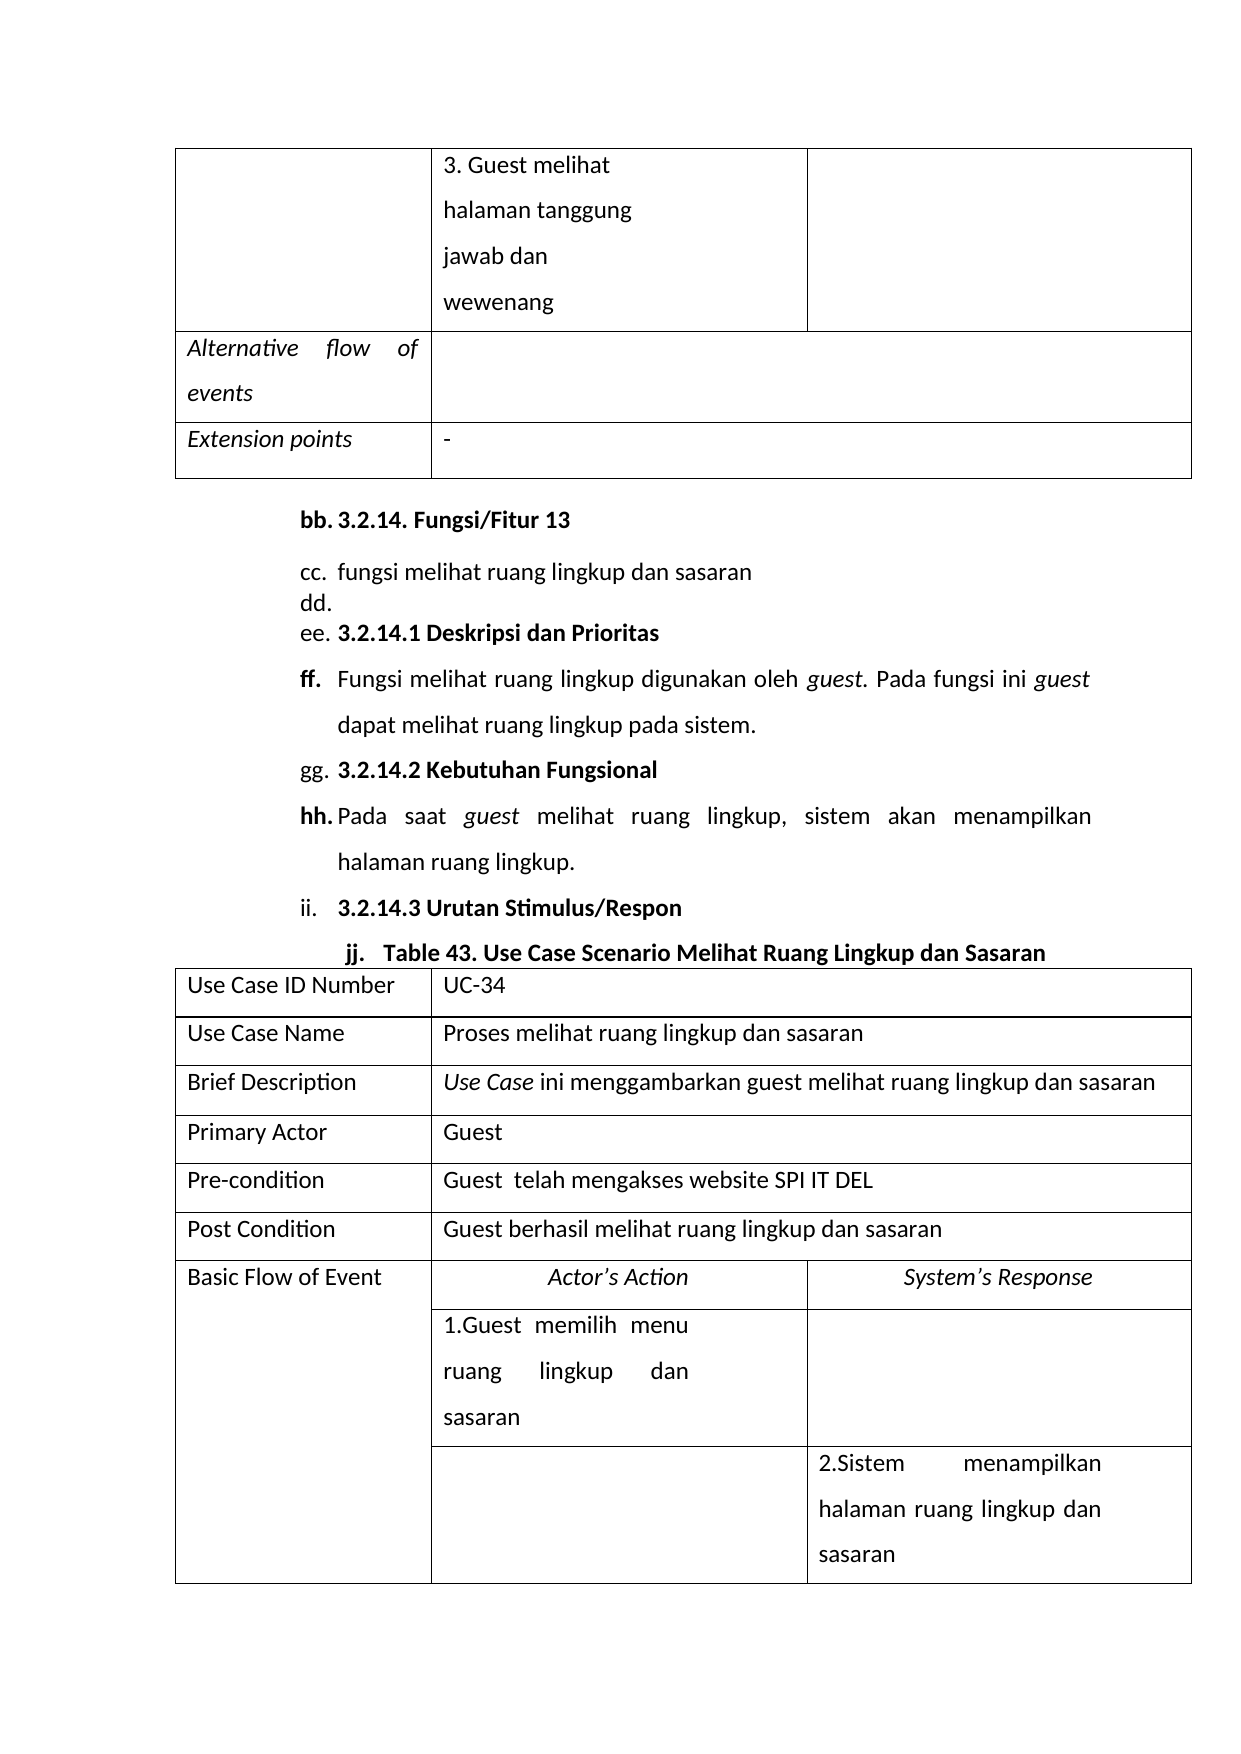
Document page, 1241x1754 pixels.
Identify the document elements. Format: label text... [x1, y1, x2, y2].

table_cell Pre-condition [176, 1164, 431, 1212]
table_cell Guest telah mengakses website SPI IT DEL [432, 1164, 1191, 1212]
list 3.2.14.1 Deskripsi dan Prioritas [300, 617, 1092, 648]
table_cell Alternative flow of events [176, 332, 431, 422]
list Pada saat guest melihat ruang lingkup, sistem akan menampilkan halaman ruang lingkup. [300, 800, 1092, 877]
table_cell 2.Sistem menampilkan halaman ruang lingkup dan sasaran [808, 1447, 1191, 1583]
list 3.2.14.2 Kebutuhan Fungsional [300, 754, 1092, 785]
table_header UC-34 [432, 969, 1191, 1016]
table_cell Guest berhasil melihat ruang lingkup dan sasaran [432, 1213, 1191, 1260]
list 3.2.14.3 Urutan Stimulus/Respon [300, 892, 1092, 922]
table_cell 3. Guest melihat halaman tanggung jawab dan wewenang [432, 149, 807, 331]
table_cell [808, 1310, 1191, 1446]
table_cell [808, 149, 1191, 331]
table_cell [432, 332, 1191, 422]
table_cell Brief Description [176, 1066, 431, 1115]
table_cell - [432, 423, 1191, 478]
table_cell Basic Flow of Event [176, 1261, 431, 1583]
list Fungsi melihat ruang lingkup digunakan oleh guest. Pada fungsi ini guest dapat melihat ruang lingkup pada sistem. [300, 663, 1092, 739]
table_cell Use Case ini menggambarkan guest melihat ruang lingkup dan sasaran [432, 1066, 1191, 1115]
table_cell Proses melihat ruang lingkup dan sasaran [432, 1018, 1191, 1065]
table_cell System’s Response [808, 1261, 1191, 1309]
table_cell Use Case Name [176, 1018, 431, 1065]
table_cell Actor’s Action [432, 1261, 807, 1309]
subtitle 3.2.14. Fungsi/Fitur 13 [300, 504, 1092, 535]
table_header Use Case ID Number [176, 969, 431, 1016]
table_cell Post Condition [176, 1213, 431, 1260]
table_cell Guest [432, 1116, 1191, 1163]
table_cell 1.Guest memilih menu ruang lingkup dan sasaran [432, 1310, 807, 1446]
list fungsi melihat ruang lingkup dan sasaran [300, 556, 1092, 587]
list Table 43. Use Case Scenario Melihat Ruang Lingkup dan Sasaran [300, 937, 1092, 968]
table_cell Primary Actor [176, 1116, 431, 1163]
table_cell Extension points [176, 423, 431, 478]
table_cell [432, 1447, 807, 1583]
